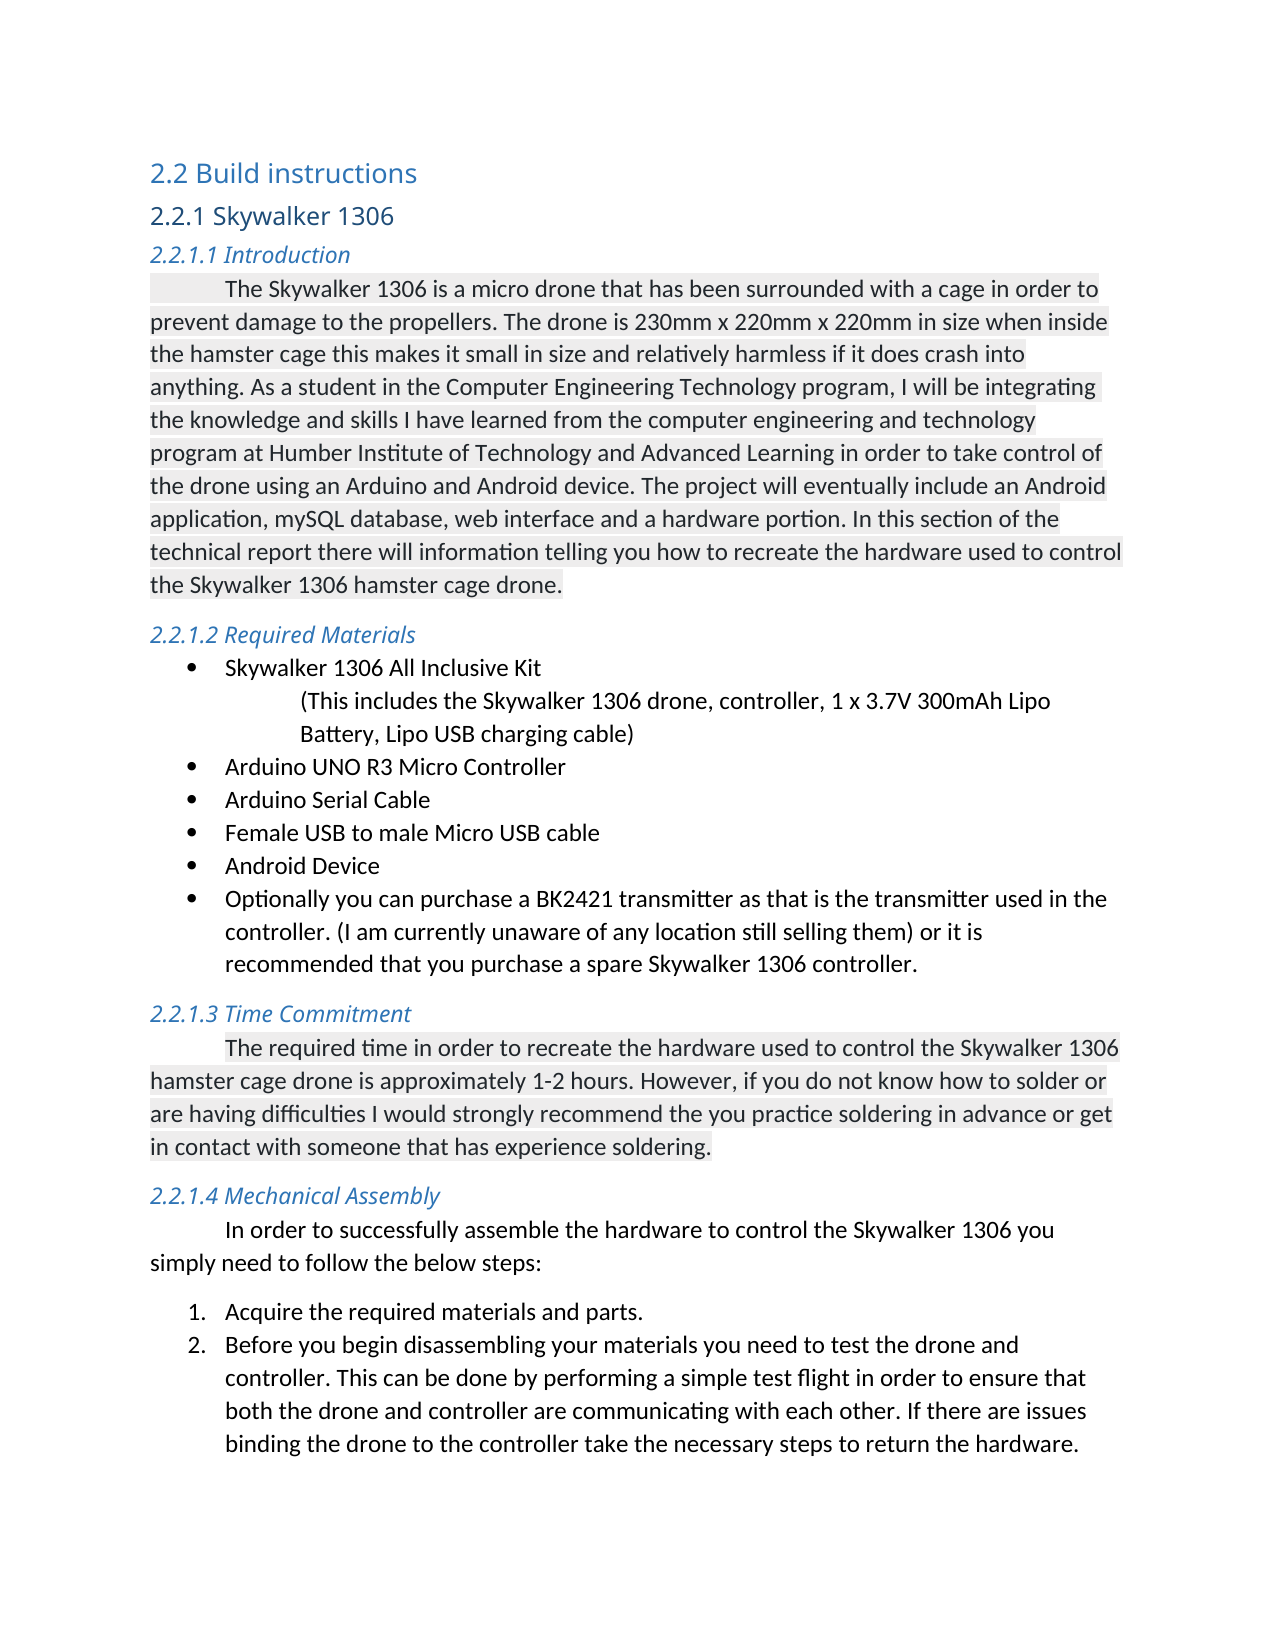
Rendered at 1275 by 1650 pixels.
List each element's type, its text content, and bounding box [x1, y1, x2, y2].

subtitle 2.2 Build instructions [150, 154, 1125, 191]
subtitle 2.2.1 Skywalker 1306 [150, 198, 1125, 232]
subtitle 2.2.1.1 Introduction [150, 239, 1125, 270]
list (This includes the Skywalker 1306 drone, controller, 1 x 3.7V 300mAh Lipo Battery, Lipo USB charging cable) [300, 685, 1125, 749]
list Arduino UNO R3 Micro Controller [187, 751, 1125, 782]
subtitle 2.2.1.3 Time Commitment [150, 998, 1125, 1029]
list Female USB to male Micro USB cable [187, 817, 1125, 847]
list Android Device [187, 850, 1125, 880]
list Before you begin disassembling your materials you need to test the drone and controller. This can be done by performing a simple test flight in order to ensure that both the drone and controller are communicating with each other. If there are issues binding the drone to the controller take the necessary steps to return the hardware. [187, 1329, 1125, 1459]
text The required time in order to recreate the hardware used to control the Skywalker 1306 hamster cage drone is approximately 1-2 hours. However, if you do not know how to solder or are having difficulties I would strongly recommend the you practice soldering in advance or get in contact with someone that has experience soldering. [150, 1032, 1125, 1161]
list Skywalker 1306 All Inclusive Kit [187, 652, 1125, 683]
text In order to successfully assemble the hardware to control the Skywalker 1306 you simply need to follow the below steps: [150, 1214, 1125, 1277]
list Optionally you can purchase a BK2421 transmitter as that is the transmitter used in the controller. (I am currently unaware of any location still selling them) or it is recommended that you purchase a spare Skywalker 1306 controller. [187, 883, 1125, 979]
text The Skywalker 1306 is a micro drone that has been surrounded with a cage in order to prevent damage to the propellers. The drone is 230mm x 220mm x 220mm in size when inside the hamster cage this makes it small in size and relatively harmless if it does crash into anything. As a student in the Computer Engineering Technology program, I will be integrating the knowledge and skills I have learned from the computer engineering and technology program at Humber Institute of Technology and Advanced Learning in order to take control of the drone using an Arduino and Android device. The project will eventually include an Android application, mySQL database, web interface and a hardware portion. In this section of the technical report there will information telling you how to recreate the hardware used to control the Skywalker 1306 hamster cage drone. [150, 273, 1125, 599]
list Arduino Serial Cable [187, 784, 1125, 814]
subtitle 2.2.1.4 Mechanical Assembly [150, 1180, 1125, 1212]
list Acquire the required materials and parts. [187, 1297, 1125, 1327]
subtitle 2.2.1.2 Required Materials [150, 619, 1125, 650]
